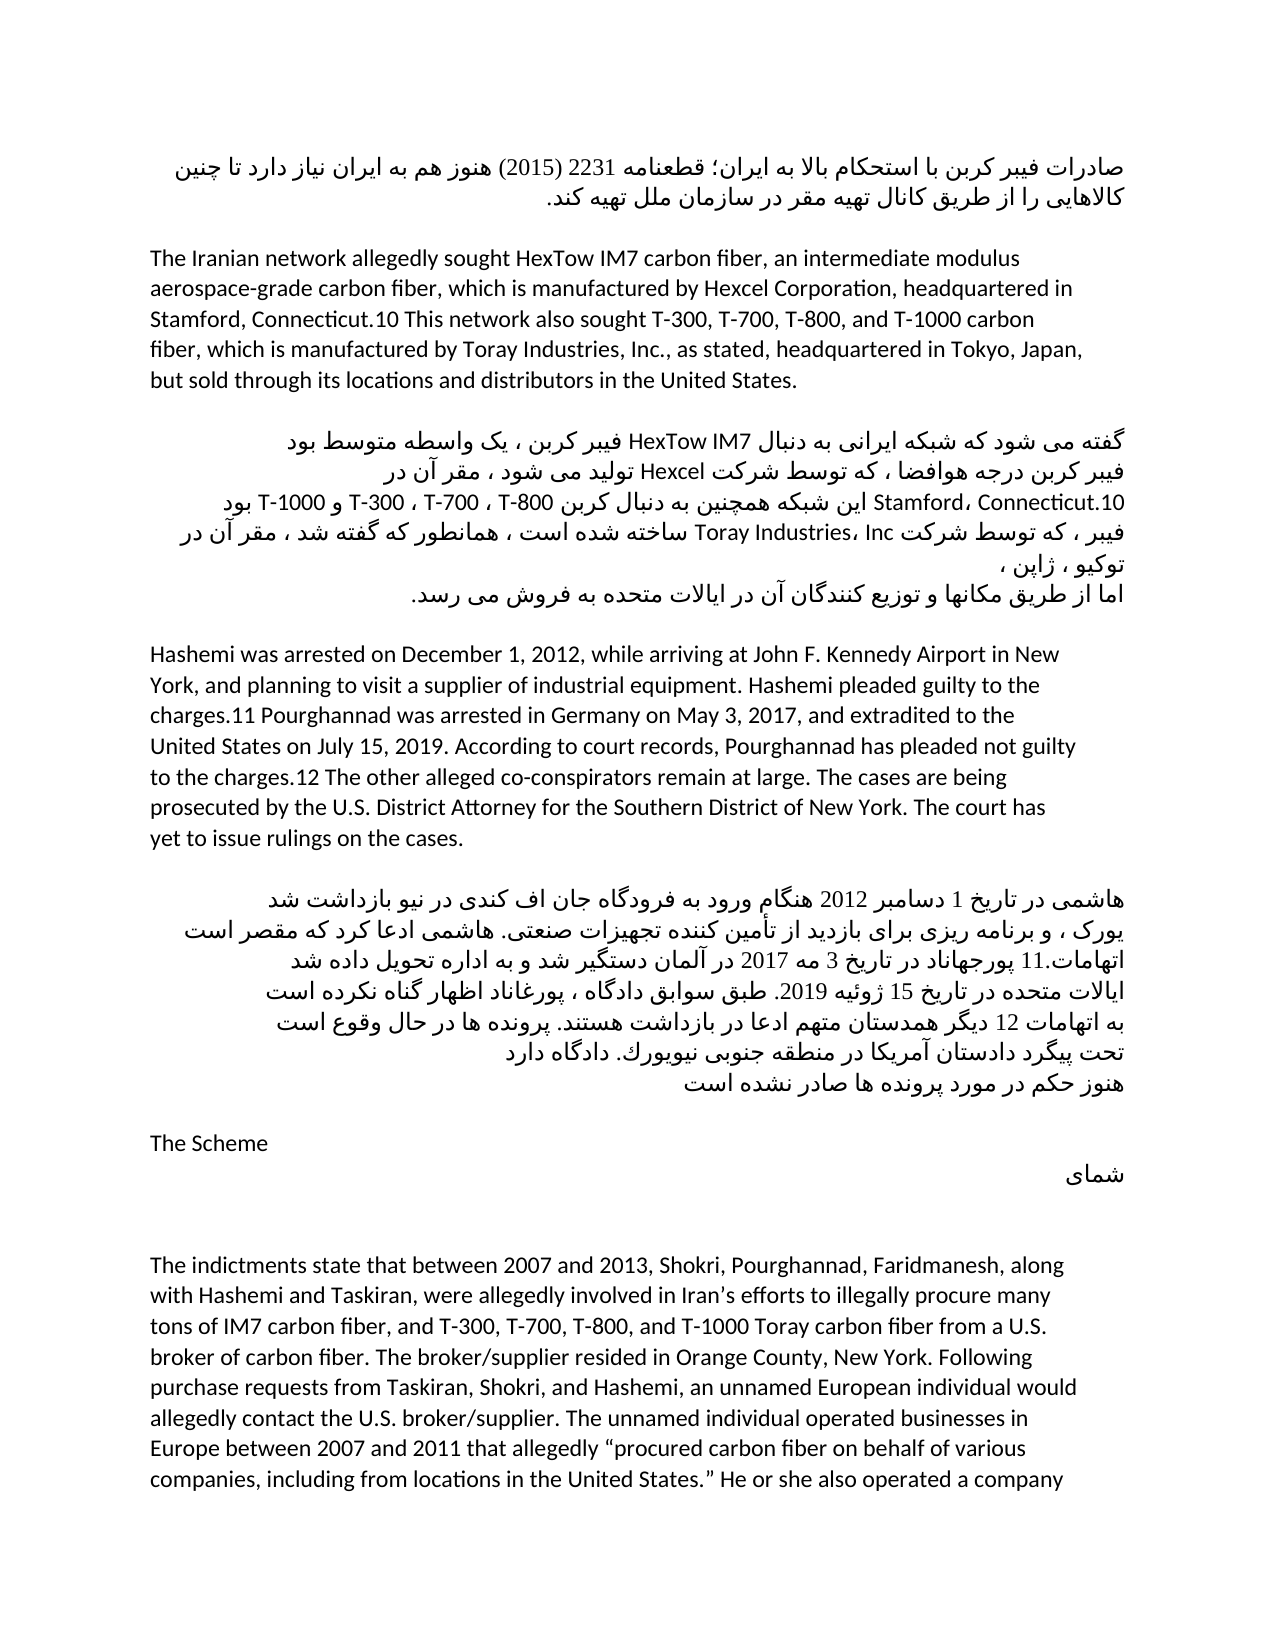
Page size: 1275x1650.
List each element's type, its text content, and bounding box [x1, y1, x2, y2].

text tons of IM7 carbon fiber, and T-300, T-700, T-800, and T-1000 Toray carbon fiber from a U.S. [150, 1310, 1125, 1340]
text هاشمی در تاریخ 1 دسامبر 2012 هنگام ورود به فرودگاه جان اف کندی در نیو بازداشت شد [150, 882, 1125, 913]
text اتهامات.11 پورجهاناد در تاریخ 3 مه 2017 در آلمان دستگیر شد و به اداره تحویل داده شد [150, 943, 1125, 974]
text allegedly contact the U.S. broker/supplier. The unnamed individual operated businesses in [150, 1401, 1125, 1432]
text هنوز حکم در مورد پرونده ها صادر نشده است [150, 1066, 1125, 1096]
text but sold through its locations and distributors in the United States. [150, 364, 1125, 394]
text اما از طریق مکانها و توزیع کنندگان آن در ایالات متحده به فروش می رسد. [150, 577, 1125, 608]
text Stamford, Connecticut.10 This network also sought T-300, T-700, T-800, and T-1000 carbon [150, 303, 1125, 333]
text fiber, which is manufactured by Toray Industries, Inc., as stated, headquartered in Tokyo, Japan, [150, 333, 1125, 364]
text Stamford، Connecticut.10 این شبکه همچنین به دنبال کربن T-300 ، T-700 ، T-800 و T-1000 بود [150, 486, 1125, 516]
text yet to issue rulings on the cases. [150, 821, 1125, 852]
text companies, including from locations in the United States.” He or she also operated a company [150, 1462, 1125, 1493]
text prosecuted by the U.S. District Attorney for the Southern District of New York. The court has [150, 791, 1125, 821]
text گفته می شود که شبکه ایرانی به دنبال HexTow IM7 فیبر کربن ، یک واسطه متوسط بود [150, 425, 1125, 455]
text فیبر کربن درجه هوافضا ، که توسط شرکت Hexcel تولید می شود ، مقر آن در [150, 455, 1125, 486]
text The Iranian network allegedly sought HexTow IM7 carbon fiber, an intermediate modulus [150, 242, 1125, 272]
text broker of carbon fiber. The broker/supplier resided in Orange County, New York. Following [150, 1340, 1125, 1371]
text with Hashemi and Taskiran, were allegedly involved in Iran’s efforts to illegally procure many [150, 1279, 1125, 1310]
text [150, 150, 1125, 211]
text شمای [150, 1157, 1125, 1188]
text Europe between 2007 and 2011 that allegedly “procured carbon fiber on behalf of various [150, 1432, 1125, 1462]
text The Scheme [150, 1127, 1125, 1157]
text United States on July 15, 2019. According to court records, Pourghannad has pleaded not guilty [150, 730, 1125, 760]
text Hashemi was arrested on December 1, 2012, while arriving at John F. Kennedy Airport in New [150, 638, 1125, 669]
text York, and planning to visit a supplier of industrial equipment. Hashemi pleaded guilty to the [150, 669, 1125, 699]
text تحت پیگرد دادستان آمریكا در منطقه جنوبی نیویورك. دادگاه دارد [150, 1035, 1125, 1066]
text aerospace-grade carbon fiber, which is manufactured by Hexcel Corporation, headquartered in [150, 272, 1125, 303]
text یورک ، و برنامه ریزی برای بازدید از تأمین کننده تجهیزات صنعتی. هاشمی ادعا کرد که مقصر است [150, 913, 1125, 943]
text to the charges.12 The other alleged co-conspirators remain at large. The cases are being [150, 760, 1125, 791]
text فیبر ، که توسط شرکت Toray Industries، Inc ساخته شده است ، همانطور که گفته شد ، مقر آن در توکیو ، ژاپن ، [150, 516, 1125, 577]
text charges.11 Pourghannad was arrested in Germany on May 3, 2017, and extradited to the [150, 699, 1125, 730]
text purchase requests from Taskiran, Shokri, and Hashemi, an unnamed European individual would [150, 1371, 1125, 1401]
text The indictments state that between 2007 and 2013, Shokri, Pourghannad, Faridmanesh, along [150, 1249, 1125, 1279]
text ایالات متحده در تاریخ 15 ژوئیه 2019. طبق سوابق دادگاه ، پورغاناد اظهار گناه نکرده است [150, 974, 1125, 1004]
text به اتهامات 12 دیگر همدستان متهم ادعا در بازداشت هستند. پرونده ها در حال وقوع است [150, 1004, 1125, 1035]
